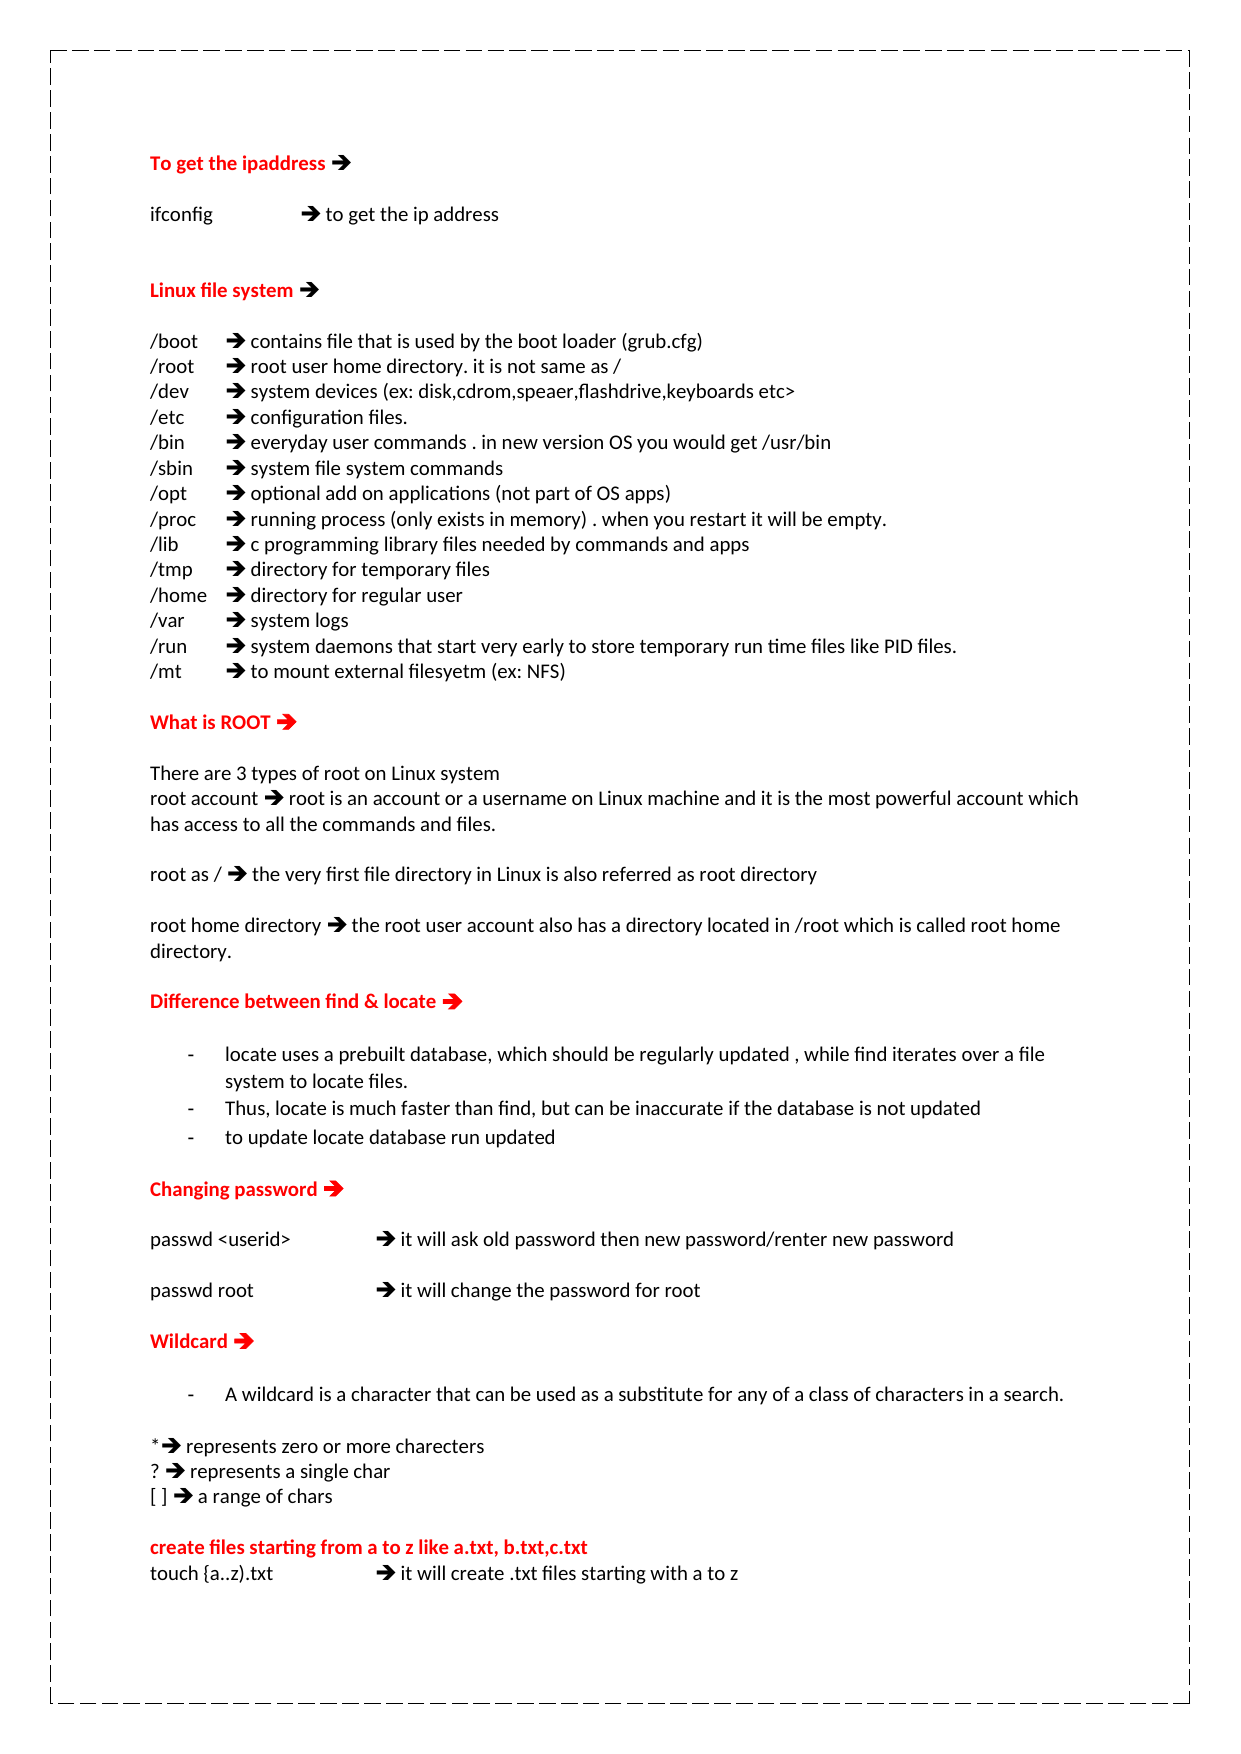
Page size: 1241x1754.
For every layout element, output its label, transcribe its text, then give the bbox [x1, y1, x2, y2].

text create files starting from a to z like a.txt, b.txt,c.txt [150, 1534, 1090, 1560]
text ifconfig to get the ip address [150, 201, 1090, 226]
text To get the ipaddress [150, 150, 1090, 175]
text /mt to mount external filesyetm (ex: NFS) [150, 658, 1090, 684]
text * represents zero or more charecters [150, 1433, 1090, 1458]
text passwd root it will change the password for root [150, 1277, 1090, 1303]
text Difference between find & locate [150, 989, 1090, 1014]
text /var system logs [150, 607, 1090, 633]
text /bin everyday user commands . in new version OS you would get /usr/bin [150, 429, 1090, 455]
text /lib c programming library files needed by commands and apps [150, 531, 1090, 557]
text root home directory the root user account also has a directory located in /root which is called root home directory. [150, 912, 1090, 963]
text /run system daemons that start very early to store temporary run time files like PID files. [150, 633, 1090, 658]
text root as / the very first file directory in Linux is also referred as root directory [150, 862, 1090, 887]
text ? represents a single char [150, 1458, 1090, 1484]
text passwd <userid> it will ask old password then new password/renter new password [150, 1227, 1090, 1252]
list locate uses a prebuilt database, which should be regularly updated , while find iterates over a file system to locate files. [187, 1039, 1090, 1093]
text /boot contains file that is used by the boot loader (grub.cfg) [150, 328, 1090, 353]
text Linux file system [150, 277, 1090, 302]
list A wildcard is a character that can be used as a substitute for any of a class of characters in a search. [187, 1379, 1090, 1407]
text /proc running process (only exists in memory) . when you restart it will be empty. [150, 506, 1090, 531]
text /dev system devices (ex: disk,cdrom,speaer,flashdrive,keyboards etc> [150, 379, 1090, 404]
text [ ] a range of chars [150, 1484, 1090, 1509]
text /sbin system file system commands [150, 455, 1090, 480]
text /opt optional add on applications (not part of OS apps) [150, 480, 1090, 506]
text Wildcard [150, 1328, 1090, 1354]
text /root root user home directory. it is not same as / [150, 353, 1090, 379]
text /home directory for regular user [150, 582, 1090, 607]
list Thus, locate is much faster than find, but can be inaccurate if the database is not updated [187, 1093, 1090, 1122]
list to update locate database run updated [187, 1122, 1090, 1150]
text /etc configuration files. [150, 404, 1090, 429]
text root account root is an account or a username on Linux machine and it is the most powerful account which has access to all the commands and files. [150, 785, 1090, 836]
text There are 3 types of root on Linux system [150, 760, 1090, 785]
text touch {a..z).txt it will create .txt files starting with a to z [150, 1560, 1090, 1585]
text Changing password [150, 1176, 1090, 1201]
text /tmp directory for temporary files [150, 557, 1090, 582]
text What is ROOT [150, 709, 1090, 734]
